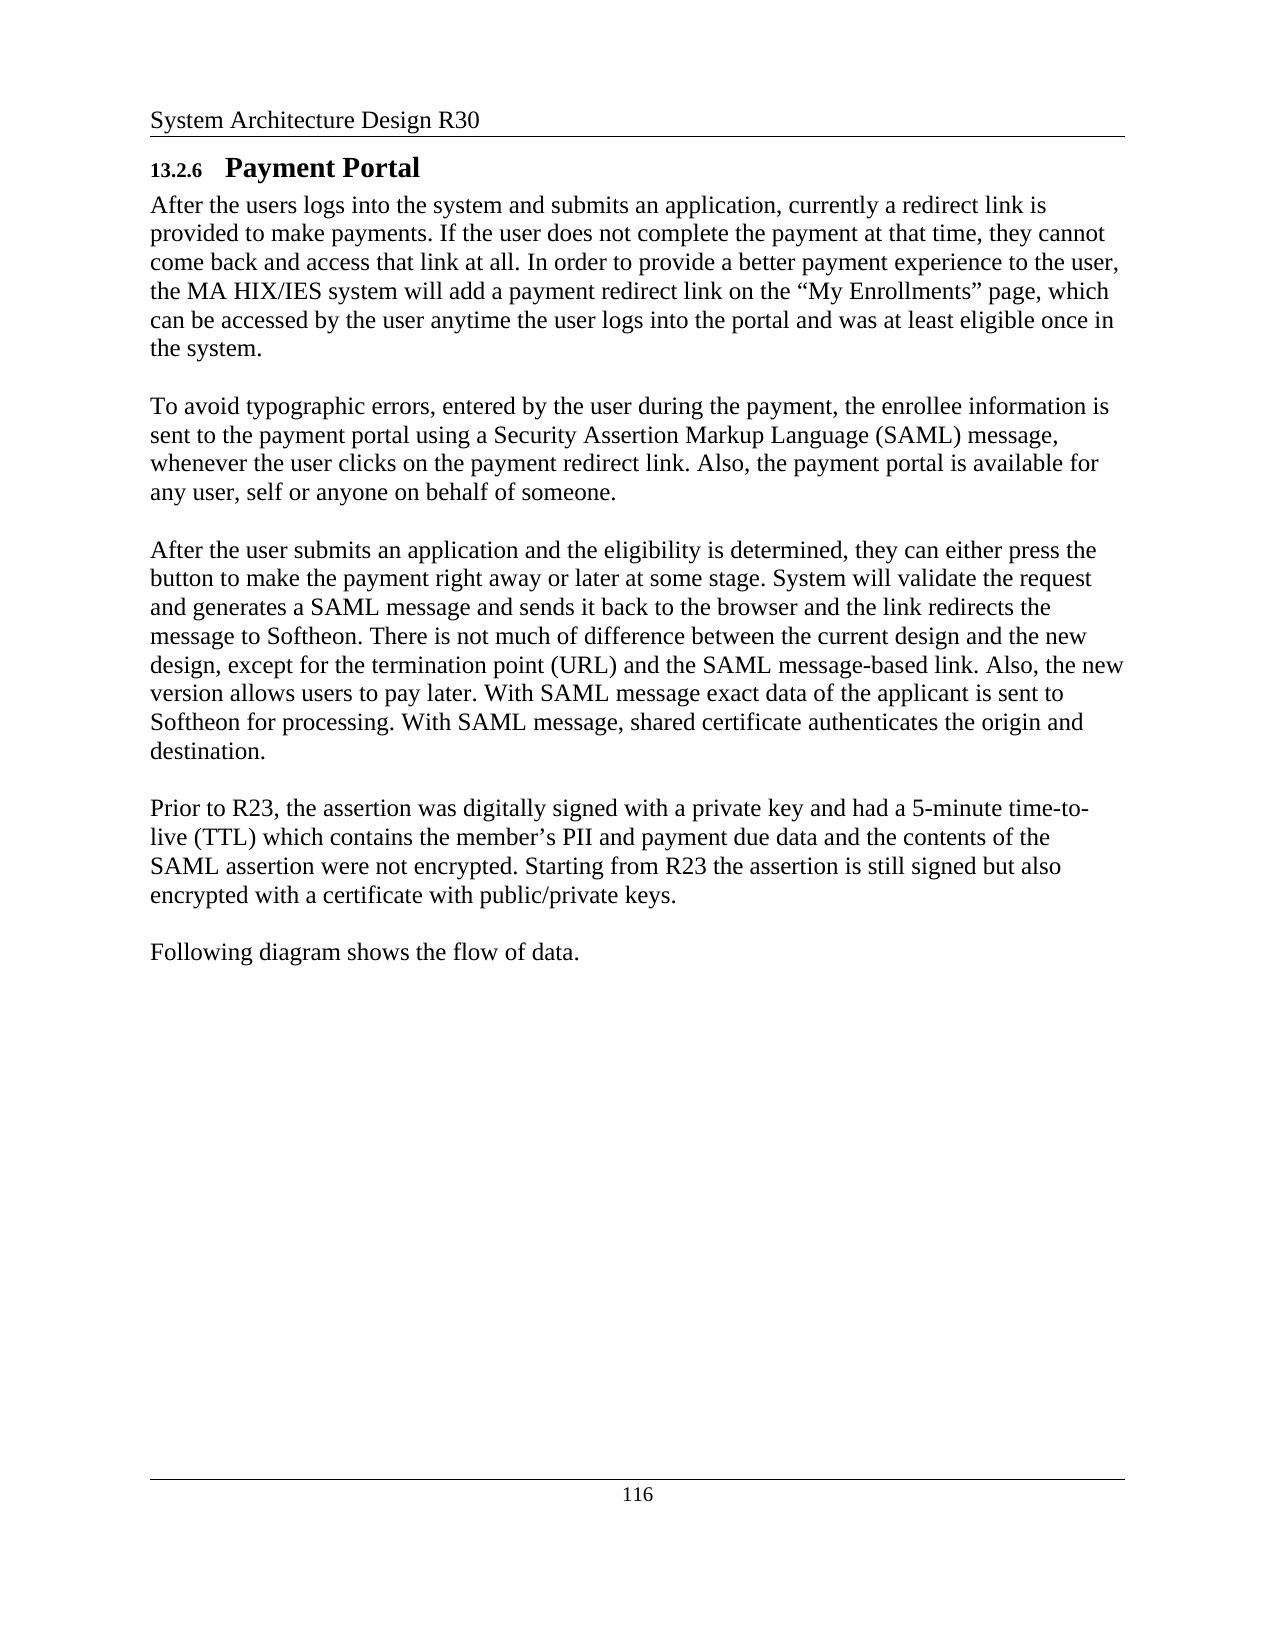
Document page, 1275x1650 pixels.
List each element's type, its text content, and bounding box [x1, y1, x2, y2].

text Prior to R23, the assertion was digitally signed with a private key and had a 5-minute time-to-live (TTL) which contains the member’s PII and payment due data and the contents of the SAML assertion were not encrypted. Starting from R23 the assertion is still signed but also encrypted with a certificate with public/private keys. [150, 793, 1125, 908]
subtitle Payment Portal [150, 150, 1125, 183]
text After the user submits an application and the eligibility is determined, they can either press the button to make the payment right away or later at some stage. System will validate the request and generates a SAML message and sends it back to the browser and the link redirects the message to Softheon. There is not much of difference between the current design and the new design, except for the termination point (URL) and the SAML message-based link. Also, the new version allows users to pay later. With SAML message exact data of the applicant is sent to Softheon for processing. With SAML message, shared certificate authenticates the origin and destination. [150, 535, 1125, 765]
text To avoid typographic errors, entered by the user during the payment, the enrollee information is sent to the payment portal using a Security Assertion Markup Language (SAML) message, whenever the user clicks on the payment redirect link. Also, the payment portal is available for any user, self or anyone on behalf of someone. [150, 391, 1125, 506]
text After the users logs into the system and submits an application, currently a redirect link is provided to make payments. If the user does not complete the payment at that time, they cannot come back and access that link at all. In order to provide a better payment experience to the user, the MA HIX/IES system will add a payment redirect link on the “My Enrollments” page, which can be accessed by the user anytime the user logs into the portal and was at least eligible once in the system. [150, 190, 1125, 362]
text Following diagram shows the flow of data. [150, 937, 1125, 966]
